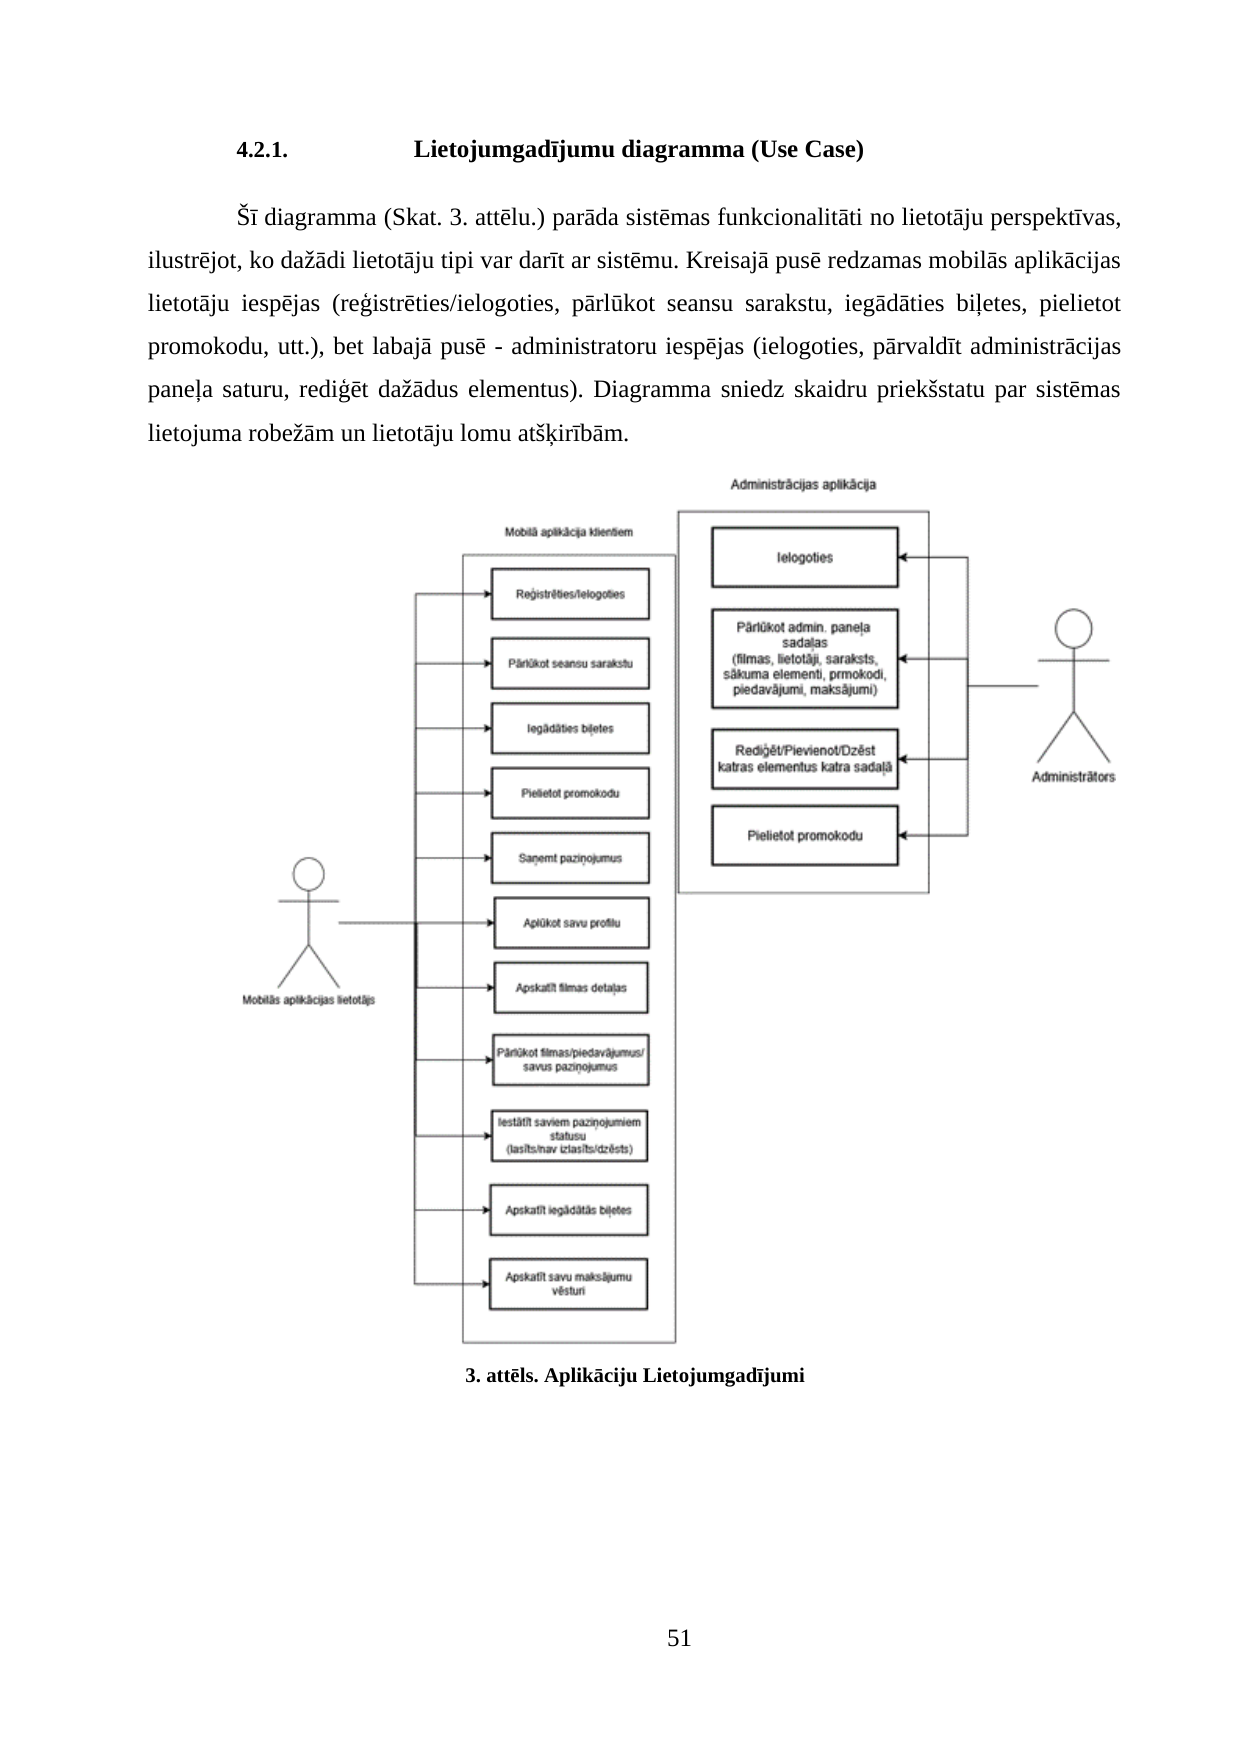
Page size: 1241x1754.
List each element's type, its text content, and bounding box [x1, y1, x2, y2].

text Šī diagramma (Skat. 3. attēlu.) parāda sistēmas funkcionalitāti no lietotāju perspektīvas, ilustrējot, ko dažādi lietotāju tipi var darīt ar sistēmu. Kreisajā pusē redzamas mobilās aplikācijas lietotāju iespējas (reģistrēties/ielogoties, pārlūkot seansu sarakstu, iegādāties biļetes, pielietot promokodu, utt.), bet labajā pusē - administratoru iespējas (ielogoties, pārvaldīt administrācijas paneļa saturu, rediģēt dažādus elementus). Diagramma sniedz skaidru priekšstatu par sistēmas lietojuma robežām un lietotāju lomu atšķirībām. [148, 202, 1122, 446]
picture [242, 460, 1116, 1352]
subtitle Lietojumgadījumu diagramma (Use Case) [236, 134, 1122, 163]
